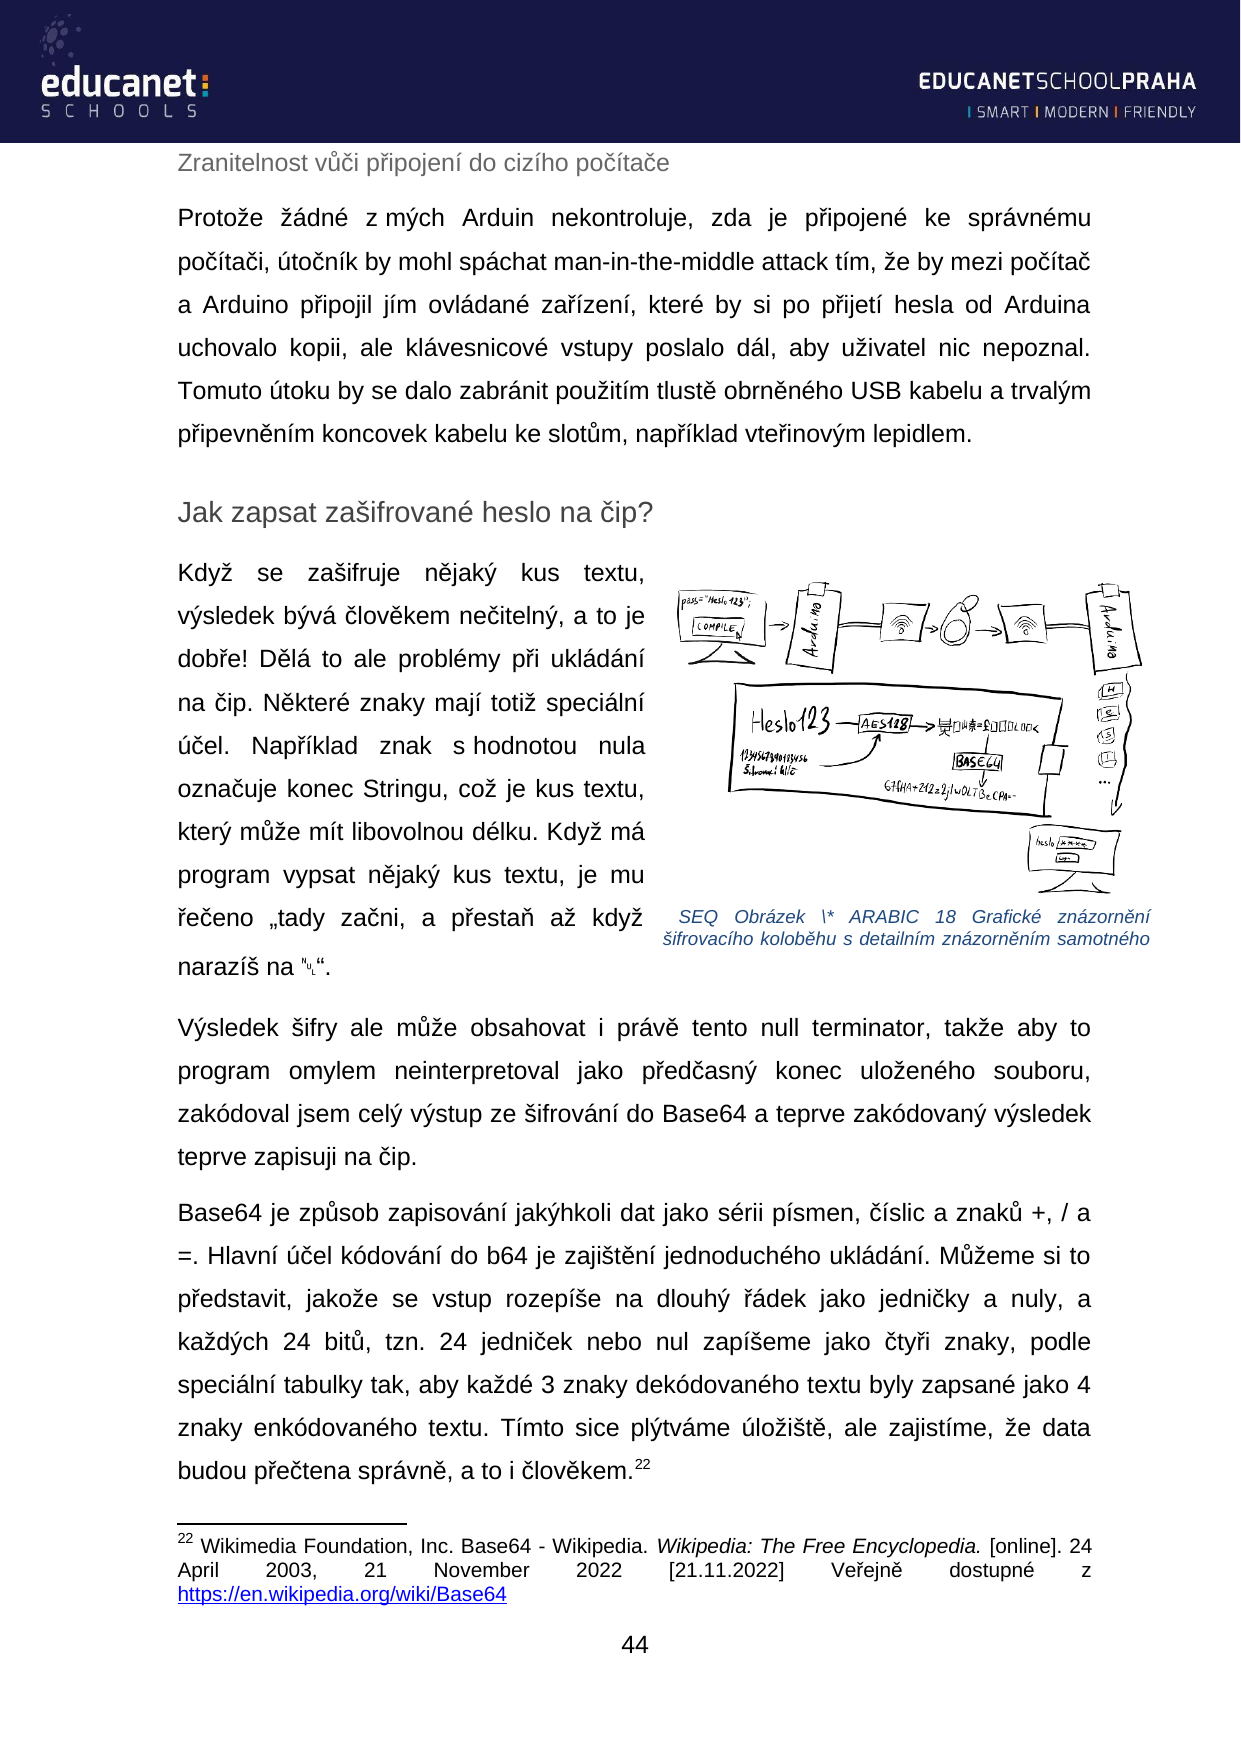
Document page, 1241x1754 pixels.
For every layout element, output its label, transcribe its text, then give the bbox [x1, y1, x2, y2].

text Výsledek šifry ale může obsahovat i právě tento null terminator, takže aby to program omylem neinterpretoval jako předčasný konec uloženého souboru, zakódoval jsem celý výstup ze šifrování do Base64 a teprve zakódovaný výsledek teprve zapisuji na čip. [177, 1012, 1092, 1171]
picture [0, 0, 1241, 143]
text Protože žádné z mých Arduin nekontroluje, zda je připojené ke správnému počítači, útočník by mohl spáchat man-in-the-middle attack tím, že by mezi počítač a Arduino připojil jím ovládané zařízení, které by si po přijetí hesla od Arduina uchovalo kopii, ale klávesnicové vstupy poslalo dál, aby uživatel nic nepoznal. Tomuto útoku by se dalo zabránit použitím tlustě obrněného USB kabelu a trvalým připevněním koncovek kabelu ke slotům, například vteřinovým lepidlem. [177, 203, 1092, 448]
picture [664, 557, 1153, 900]
subtitle Zranitelnost vůči připojení do cizího počítače [177, 148, 1092, 176]
text Base64 je způsob zapisování jakýhkoli dat jako sérii písmen, číslic a znaků +, / a =. Hlavní účel kódování do b64 je zajištění jednoduchého ukládání. Můžeme si to představit, jakože se vstup rozepíše na dlouhý řádek jako jedničky a nuly, a každých 24 bitů, tzn. 24 jedniček nebo nul zapíšeme jako čtyři znaky, podle speciální tabulky tak, aby každé 3 znaky dekódovaného textu byly zapsané jako 4 znaky enkódovaného textu. Tímto sice plýtváme úložiště, ale zajistíme, že data budou přečtena správně, a to i člověkem. [177, 1197, 1092, 1485]
subtitle Jak zapsat zašifrované heslo na čip? [177, 495, 1092, 529]
